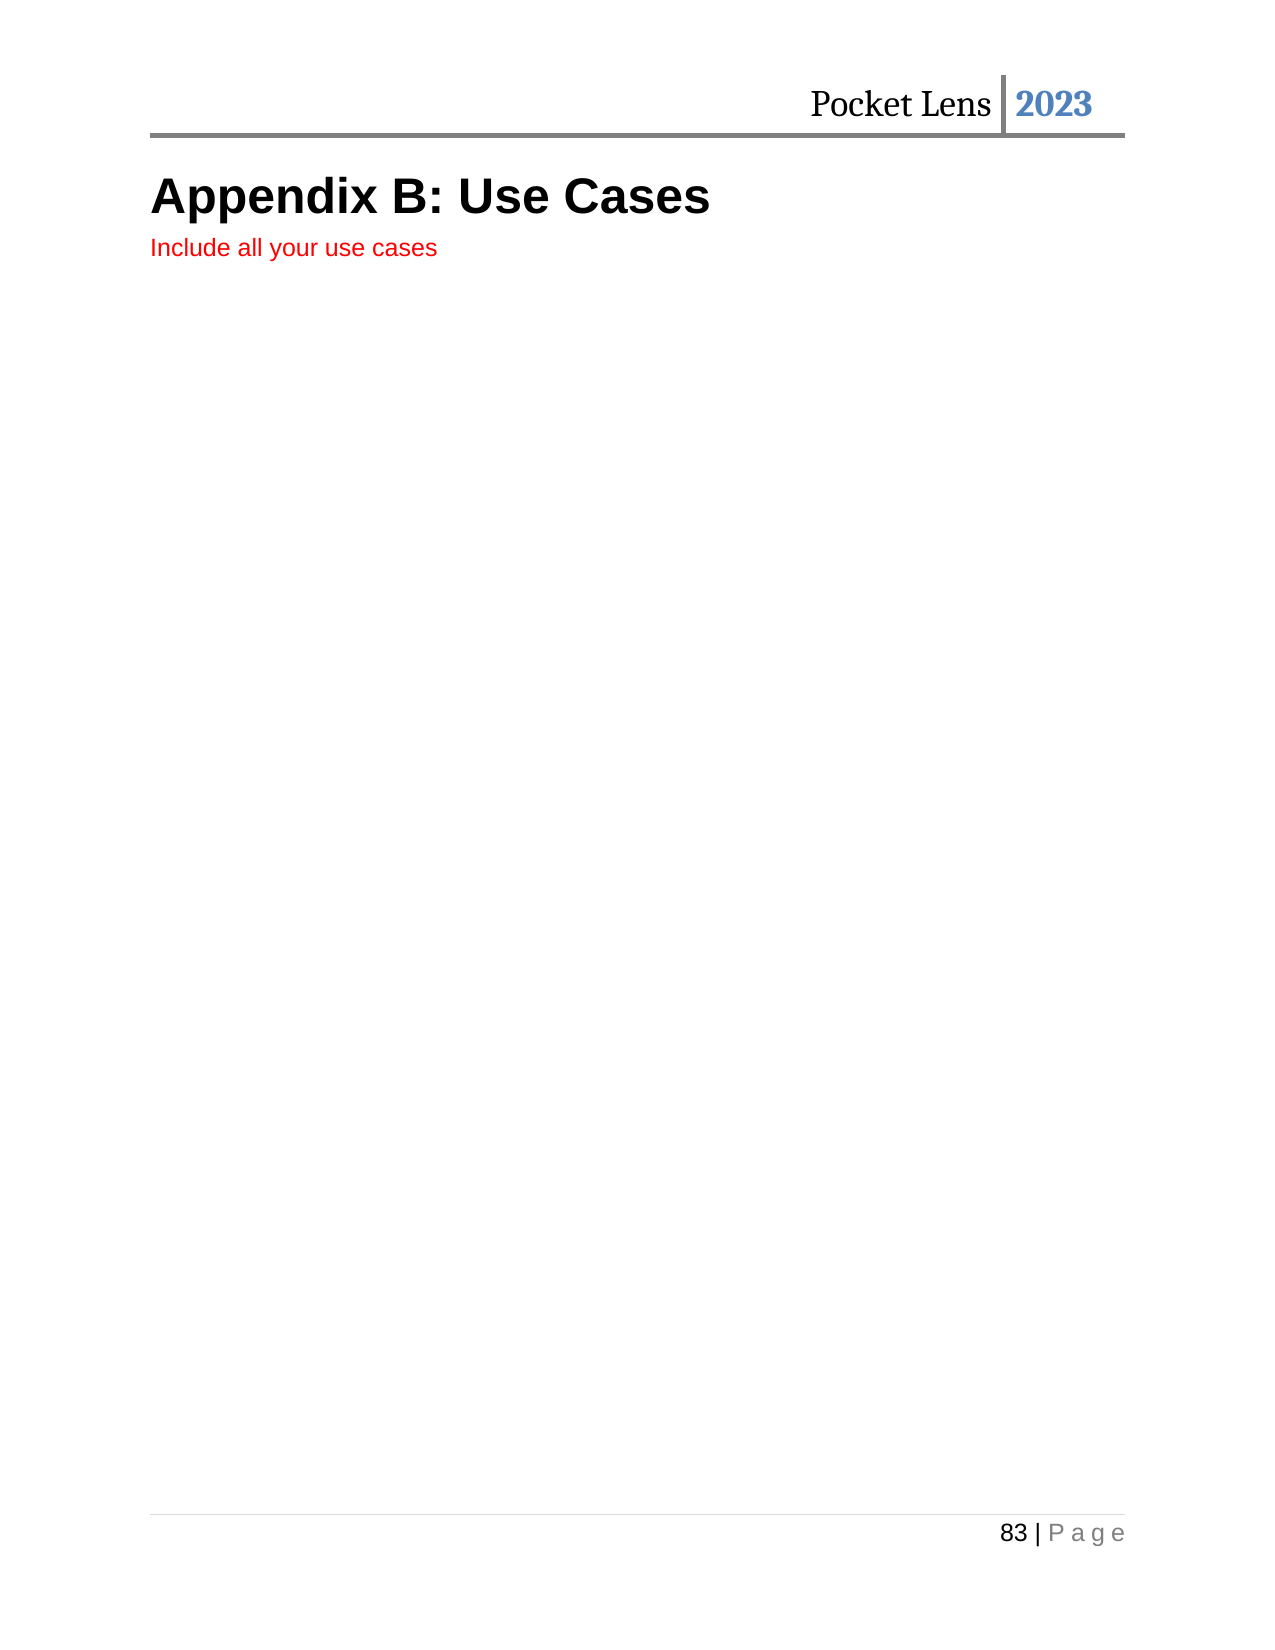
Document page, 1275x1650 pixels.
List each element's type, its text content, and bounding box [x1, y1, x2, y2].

text Appendix B: Use Cases [150, 167, 1125, 224]
text Include all your use cases [150, 233, 1125, 261]
